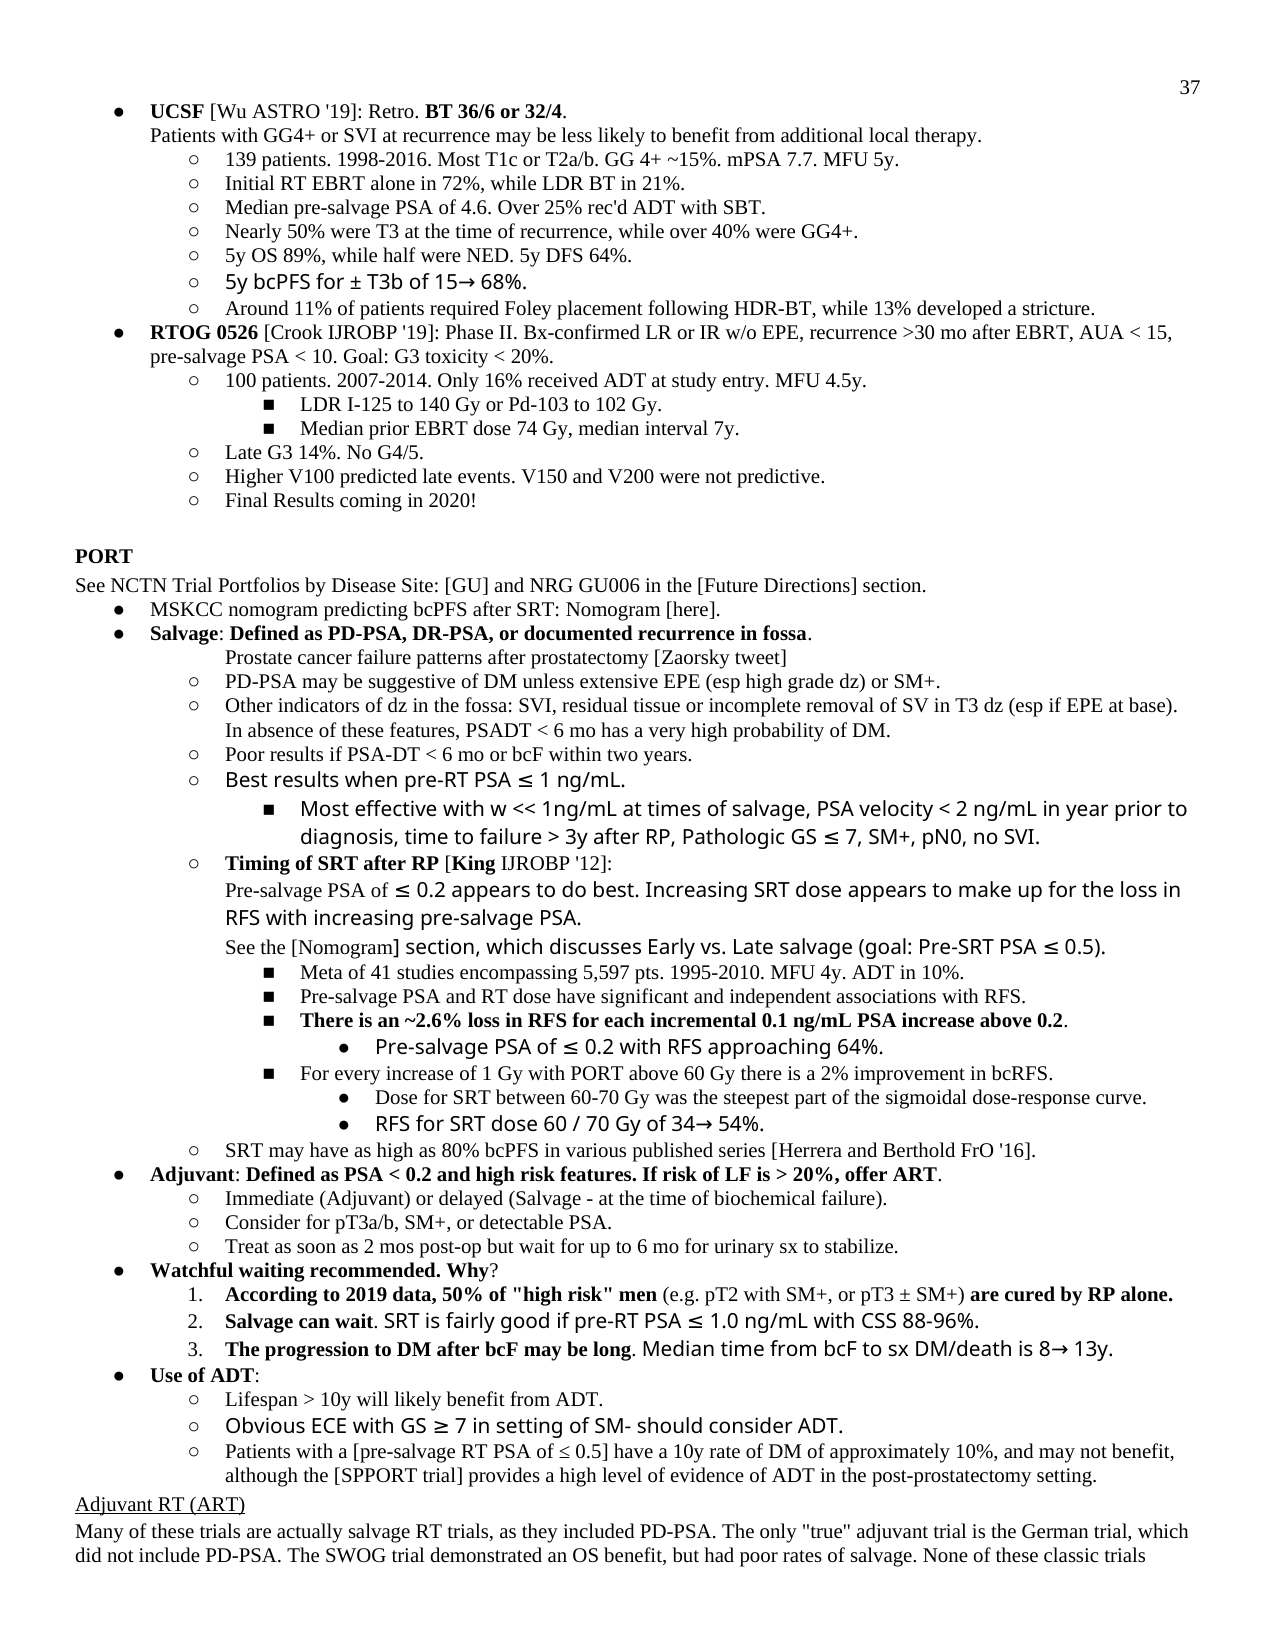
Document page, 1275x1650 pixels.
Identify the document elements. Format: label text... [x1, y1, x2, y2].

list Adjuvant: Defined as PSA < 0.2 and high risk features. If risk of LF is > 20%, offer ART. [112, 1162, 1200, 1186]
list Median prior EBRT dose 74 Gy, median interval 7y. [262, 416, 1200, 440]
list 139 patients. 1998-2016. Most T1c or T2a/b. GG 4+ ~15%. mPSA 7.7. MFU 5y. [187, 147, 1200, 171]
list 5y bcPFS for ± T3b of 15→ 68%. [187, 267, 1200, 296]
text See NCTN Trial Portfolios by Disease Site: [GU] and NRG GU006 in the [Future Directions] section. [75, 573, 1200, 597]
list Other indicators of dz in the fossa: SVI, residual tissue or incomplete removal of SV in T3 dz (esp if EPE at base). In absence of these features, PSADT < 6 mo has a very high probability of DM. [187, 693, 1200, 742]
list 5y OS 89%, while half were NED. 5y DFS 64%. [187, 243, 1200, 267]
text Prostate cancer failure patterns after prostatectomy [Zaorsky tweet] [150, 645, 1200, 669]
list Lifespan > 10y will likely benefit from ADT. [187, 1387, 1200, 1411]
list Best results when pre-RT PSA ≤ 1 ng/mL. [187, 766, 1200, 794]
subtitle PORT [75, 544, 1200, 568]
list Watchful waiting recommended. Why? [112, 1258, 1200, 1282]
list Dose for SRT between 60-70 Gy was the steepest part of the sigmoidal dose-response curve. [337, 1085, 1200, 1109]
list Timing of SRT after RP [King IJROBP '12]: Pre-salvage PSA of ≤ 0.2 appears to do best. Increasing SRT dose appears to make up for the loss in RFS with increasing pre-salvage PSA. [187, 851, 1200, 932]
list According to 2019 data, 50% of "high risk" men (e.g. pT2 with SM+, or pT3 ± SM+) are cured by RP alone. [187, 1282, 1200, 1306]
list 100 patients. 2007-2014. Only 16% received ADT at study entry. MFU 4.5y. [187, 368, 1200, 392]
list RTOG 0526 [Crook IJROBP '19]: Phase II. Bx-confirmed LR or IR w/o EPE, recurrence >30 mo after EBRT, AUA < 15, pre-salvage PSA < 10. Goal: G3 toxicity < 20%. [112, 320, 1200, 368]
list Patients with a [pre-salvage RT PSA of ≤ 0.5] have a 10y rate of DM of approximately 10%, and may not benefit, although the [SPPORT trial] provides a high level of evidence of ADT in the post-prostatectomy setting. [187, 1439, 1200, 1487]
list Around 11% of patients required Foley placement following HDR-BT, while 13% developed a stricture. [187, 296, 1200, 320]
list Pre-salvage PSA and RT dose have significant and independent associations with RFS. [262, 984, 1200, 1008]
subtitle Adjuvant RT (ART) [75, 1492, 1200, 1516]
list For every increase of 1 Gy with PORT above 60 Gy there is a 2% improvement in bcRFS. [262, 1061, 1200, 1085]
list Late G3 14%. No G4/5. [187, 440, 1200, 464]
list Higher V100 predicted late events. V150 and V200 were not predictive. [187, 464, 1200, 488]
list Pre-salvage PSA of ≤ 0.2 with RFS approaching 64%. [337, 1032, 1200, 1061]
list Most effective with w << 1ng/mL at times of salvage, PSA velocity < 2 ng/mL in year prior to diagnosis, time to failure > 3y after RP, Pathologic GS ≤ 7, SM+, pN0, no SVI. [262, 794, 1200, 851]
list Initial RT EBRT alone in 72%, while LDR BT in 21%. [187, 171, 1200, 195]
text See the [Nomogram] section, which discusses Early vs. Late salvage (goal: Pre-SRT PSA ≤ 0.5). [225, 932, 1200, 960]
list UCSF [Wu ASTRO '19]: Retro. BT 36/6 or 32/4. Patients with GG4+ or SVI at recurrence may be less likely to benefit from additional local therapy. [112, 99, 1200, 147]
list The progression to DM after bcF may be long. Median time from bcF to sx DM/death is 8→ 13y. [187, 1334, 1200, 1363]
list Salvage: Defined as PD-PSA, DR-PSA, or documented recurrence in fossa. [112, 621, 1200, 645]
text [75, 1519, 1200, 1567]
list MSKCC nomogram predicting bcPFS after SRT: Nomogram [here]. [112, 597, 1200, 621]
list Meta of 41 studies encompassing 5,597 pts. 1995-2010. MFU 4y. ADT in 10%. [262, 960, 1200, 984]
list PD-PSA may be suggestive of DM unless extensive EPE (esp high grade dz) or SM+. [187, 669, 1200, 693]
list Obvious ECE with GS ≥ 7 in setting of SM- should consider ADT. [187, 1411, 1200, 1439]
list Final Results coming in 2020! [187, 488, 1200, 512]
list Salvage can wait. SRT is fairly good if pre-RT PSA ≤ 1.0 ng/mL with CSS 88-96%. [187, 1306, 1200, 1334]
list Consider for pT3a/b, SM+, or detectable PSA. [187, 1210, 1200, 1234]
list Use of ADT: [112, 1363, 1200, 1387]
list Immediate (Adjuvant) or delayed (Salvage - at the time of biochemical failure). [187, 1186, 1200, 1210]
list SRT may have as high as 80% bcPFS in various published series [Herrera and Berthold FrO '16]. [187, 1137, 1200, 1162]
list Poor results if PSA-DT < 6 mo or bcF within two years. [187, 742, 1200, 766]
list Median pre-salvage PSA of 4.6. Over 25% rec'd ADT with SBT. [187, 195, 1200, 219]
list LDR I-125 to 140 Gy or Pd-103 to 102 Gy. [262, 392, 1200, 416]
list There is an ~2.6% loss in RFS for each incremental 0.1 ng/mL PSA increase above 0.2. [262, 1008, 1200, 1032]
list Treat as soon as 2 mos post-op but wait for up to 6 mo for urinary sx to stabilize. [187, 1234, 1200, 1258]
list Nearly 50% were T3 at the time of recurrence, while over 40% were GG4+. [187, 219, 1200, 243]
list RFS for SRT dose 60 / 70 Gy of 34→ 54%. [337, 1109, 1200, 1137]
